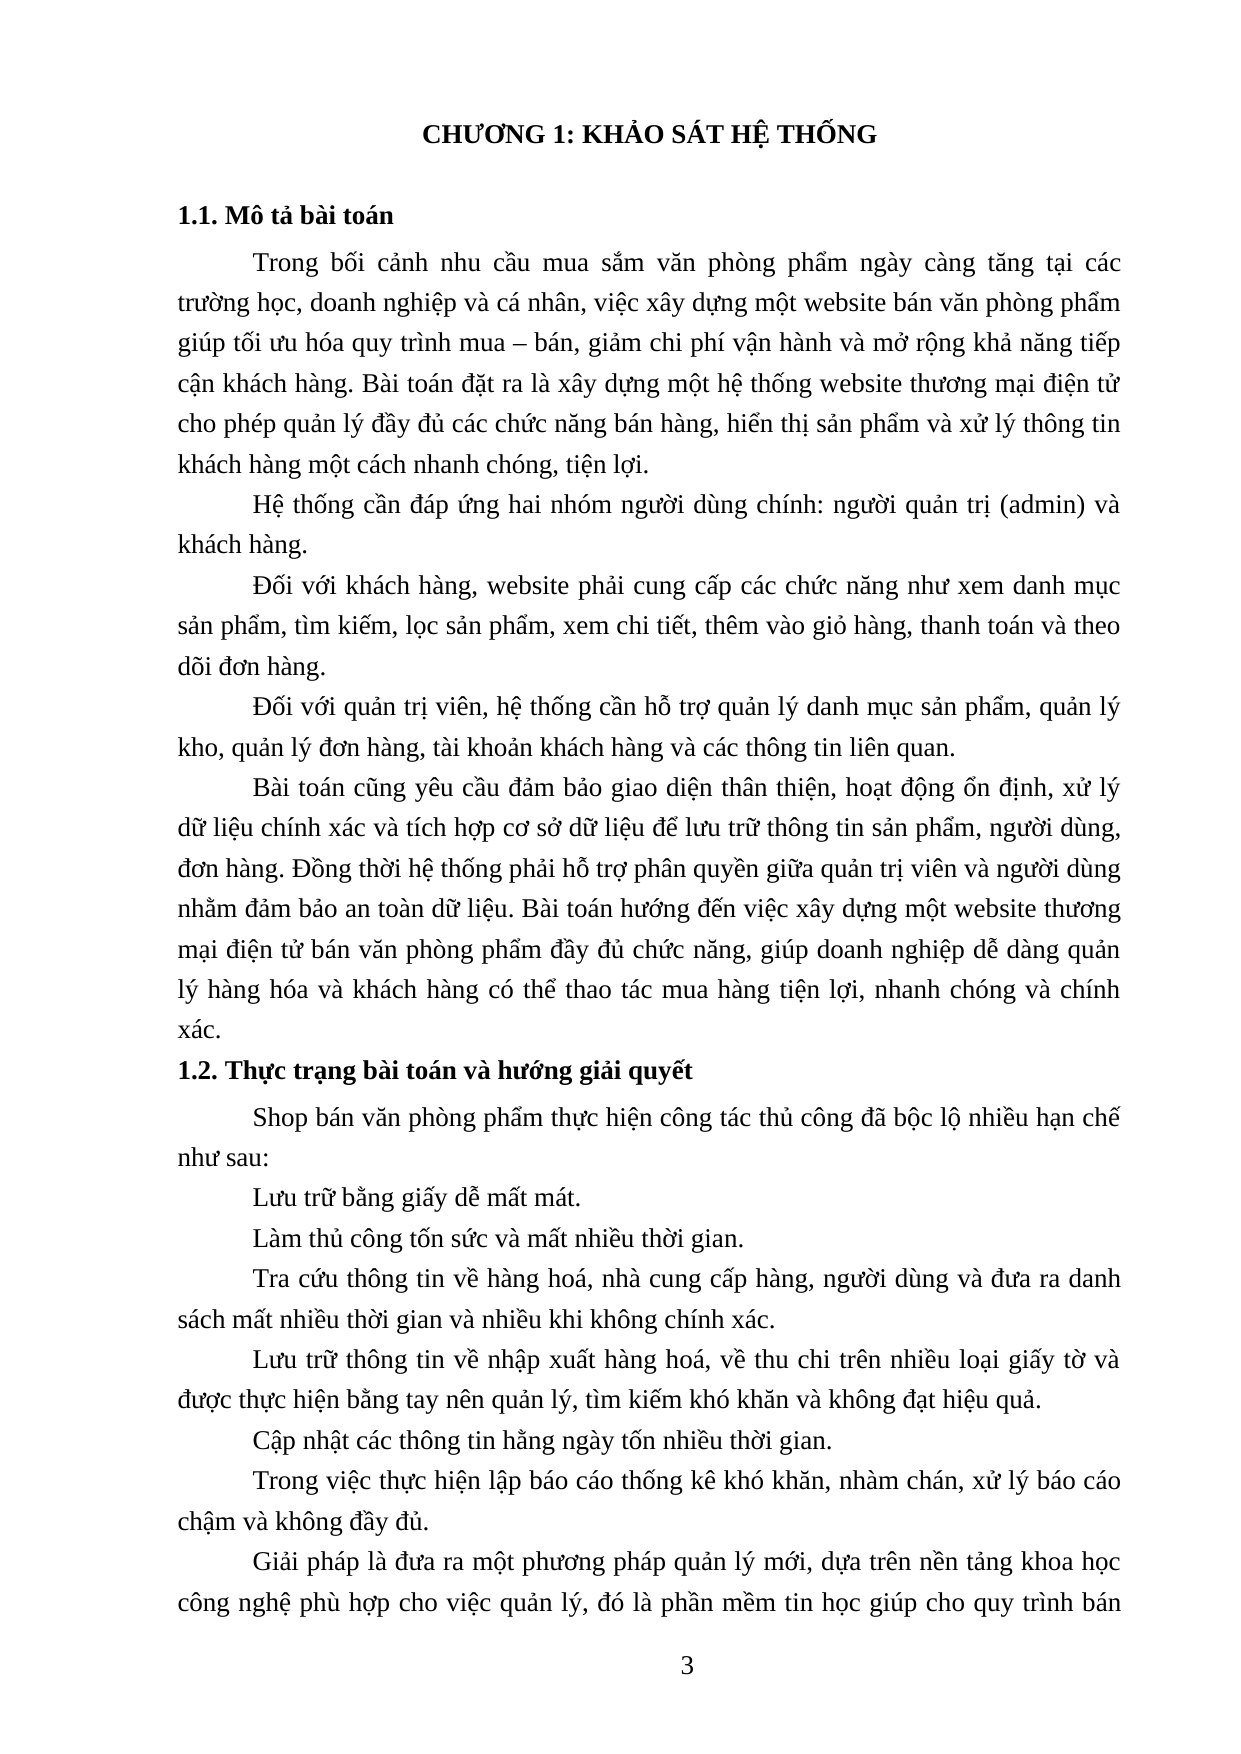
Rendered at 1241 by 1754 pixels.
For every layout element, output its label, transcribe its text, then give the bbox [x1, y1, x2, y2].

text Làm thủ công tốn sức và mất nhiều thời gian. [177, 1222, 1122, 1253]
text 1.1. Mô tả bài toán [177, 199, 1122, 230]
text Tra cứu thông tin về hàng hoá, nhà cung cấp hàng, người dùng và đưa ra danh sách mất nhiều thời gian và nhiều khi không chính xác. [177, 1262, 1122, 1334]
text Shop bán văn phòng phẩm thực hiện công tác thủ công đã bộc lộ nhiều hạn chế như sau: [177, 1101, 1122, 1172]
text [177, 1545, 1122, 1617]
text Lưu trữ bằng giấy dễ mất mát. [177, 1181, 1122, 1213]
text CHƯƠNG 1: KHẢO SÁT HỆ THỐNG [177, 118, 1122, 149]
text Trong việc thực hiện lập báo cáo thống kê khó khăn, nhàm chán, xử lý báo cáo chậm và không đầy đủ. [177, 1464, 1122, 1536]
text Đối với khách hàng, website phải cung cấp các chức năng như xem danh mục sản phẩm, tìm kiếm, lọc sản phẩm, xem chi tiết, thêm vào giỏ hàng, thanh toán và theo dõi đơn hàng. [177, 569, 1122, 681]
text 1.2. Thực trạng bài toán và hướng giải quyết [177, 1054, 1122, 1085]
text Lưu trữ thông tin về nhập xuất hàng hoá, về thu chi trên nhiều loại giấy tờ và được thực hiện bằng tay nên quản lý, tìm kiếm khó khăn và không đạt hiệu quả. [177, 1343, 1122, 1415]
text Đối với quản trị viên, hệ thống cần hỗ trợ quản lý danh mục sản phẩm, quản lý kho, quản lý đơn hàng, tài khoản khách hàng và các thông tin liên quan. [177, 690, 1122, 762]
text Trong bối cảnh nhu cầu mua sắm văn phòng phẩm ngày càng tăng tại các trường học, doanh nghiệp và cá nhân, việc xây dựng một website bán văn phòng phẩm giúp tối ưu hóa quy trình mua – bán, giảm chi phí vận hành và mở rộng khả năng tiếp cận khách hàng. Bài toán đặt ra là xây dựng một hệ thống website thương mại điện tử cho phép quản lý đầy đủ các chức năng bán hàng, hiển thị sản phẩm và xử lý thông tin khách hàng một cách nhanh chóng, tiện lợi. [177, 246, 1122, 479]
text Bài toán cũng yêu cầu đảm bảo giao diện thân thiện, hoạt động ổn định, xử lý dữ liệu chính xác và tích hợp cơ sở dữ liệu để lưu trữ thông tin sản phẩm, người dùng, đơn hàng. Đồng thời hệ thống phải hỗ trợ phân quyền giữa quản trị viên và người dùng nhằm đảm bảo an toàn dữ liệu. Bài toán hướng đến việc xây dựng một website thương mại điện tử bán văn phòng phẩm đầy đủ chức năng, giúp doanh nghiệp dễ dàng quản lý hàng hóa và khách hàng có thể thao tác mua hàng tiện lợi, nhanh chóng và chính xác. [177, 771, 1122, 1045]
text Hệ thống cần đáp ứng hai nhóm người dùng chính: người quản trị (admin) và khách hàng. [177, 488, 1122, 560]
text Cập nhật các thông tin hằng ngày tốn nhiều thời gian. [177, 1424, 1122, 1455]
